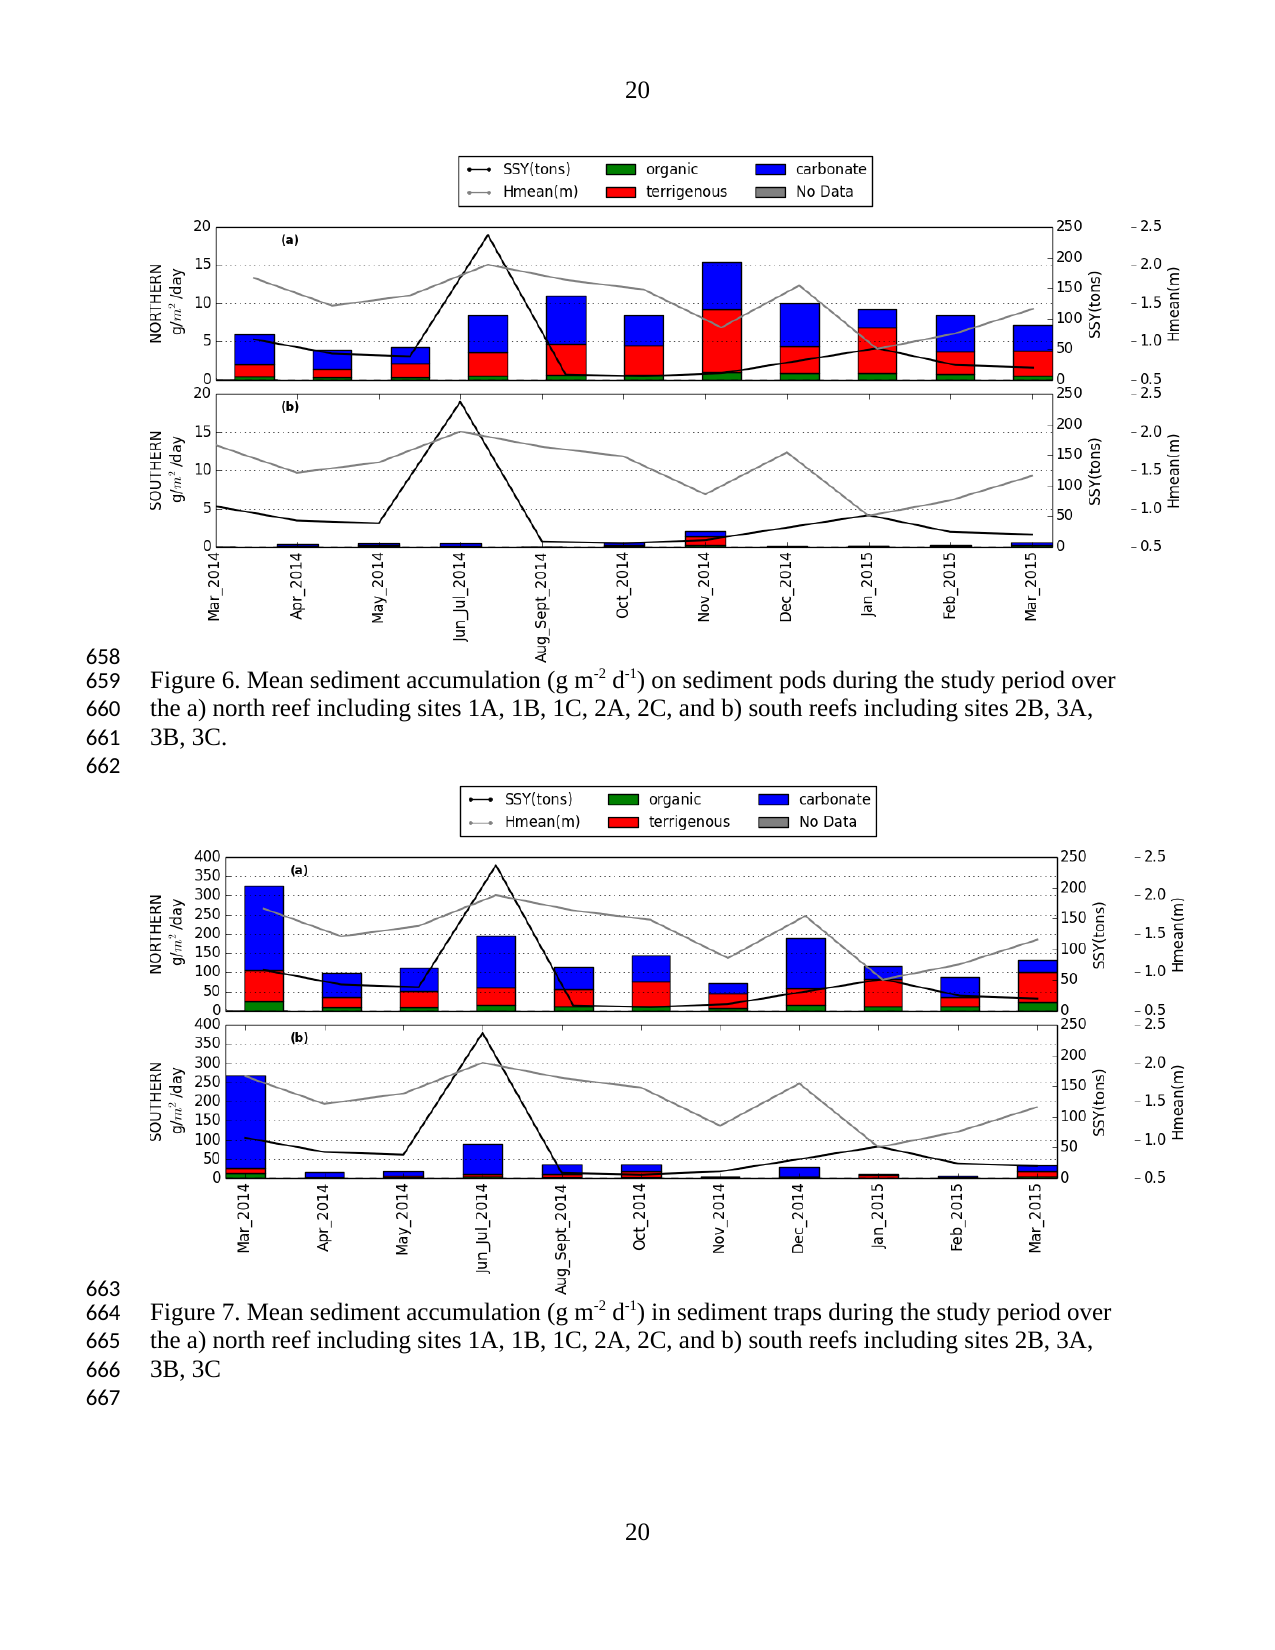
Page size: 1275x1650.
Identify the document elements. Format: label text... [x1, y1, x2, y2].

text Figure 7. Mean sediment accumulation (g m-2 d-1) in sediment traps during the study period over the a) north reef including sites 1A, 1B, 1C, 2A, 2C, and b) south reefs including sites 2B, 3A, 3B, 3C [150, 1297, 1125, 1383]
picture [150, 150, 1180, 665]
picture [150, 779, 1185, 1297]
text Figure 6. Mean sediment accumulation (g m-2 d-1) on sediment pods during the study period over the a) north reef including sites 1A, 1B, 1C, 2A, 2C, and b) south reefs including sites 2B, 3A, 3B, 3C. [150, 665, 1125, 751]
